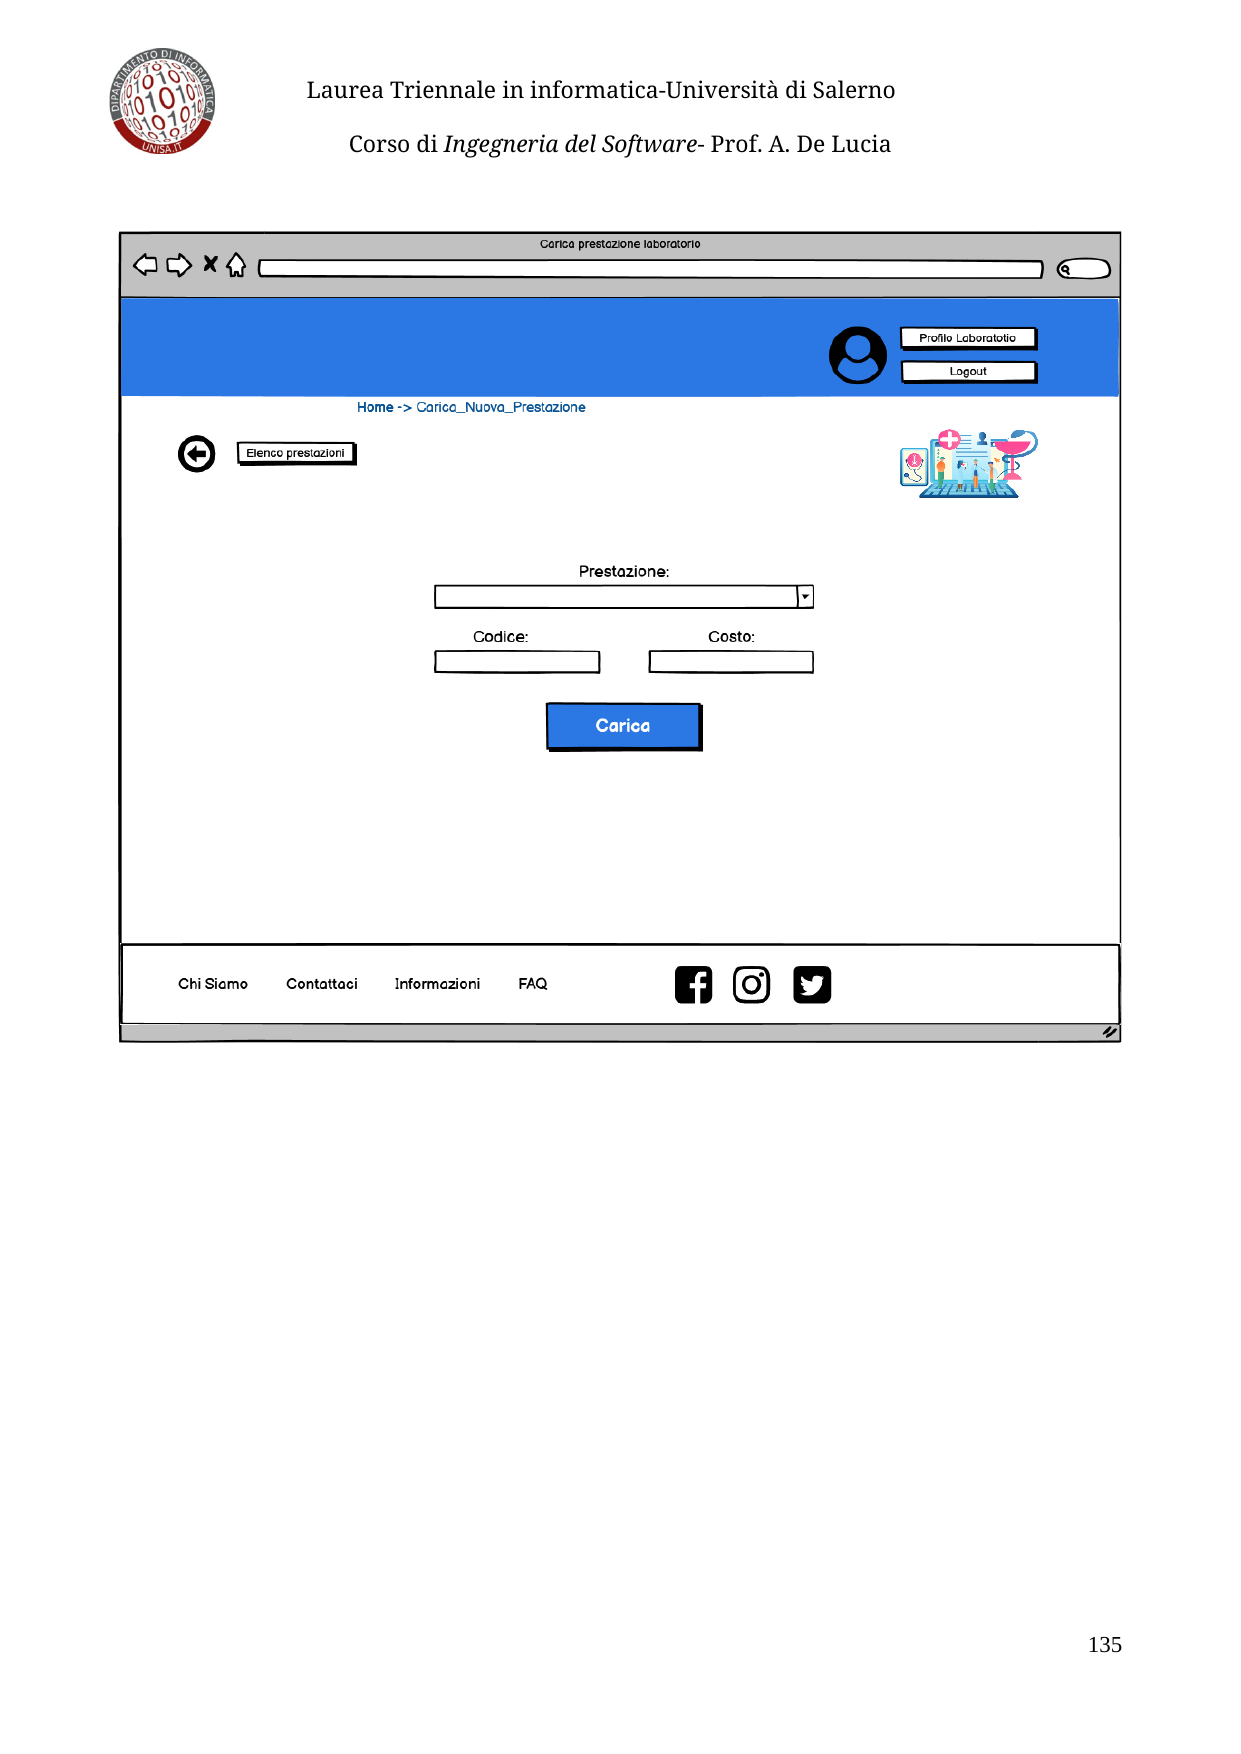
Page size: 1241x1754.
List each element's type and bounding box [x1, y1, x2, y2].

picture [118, 231, 1122, 1043]
picture [109, 48, 215, 154]
